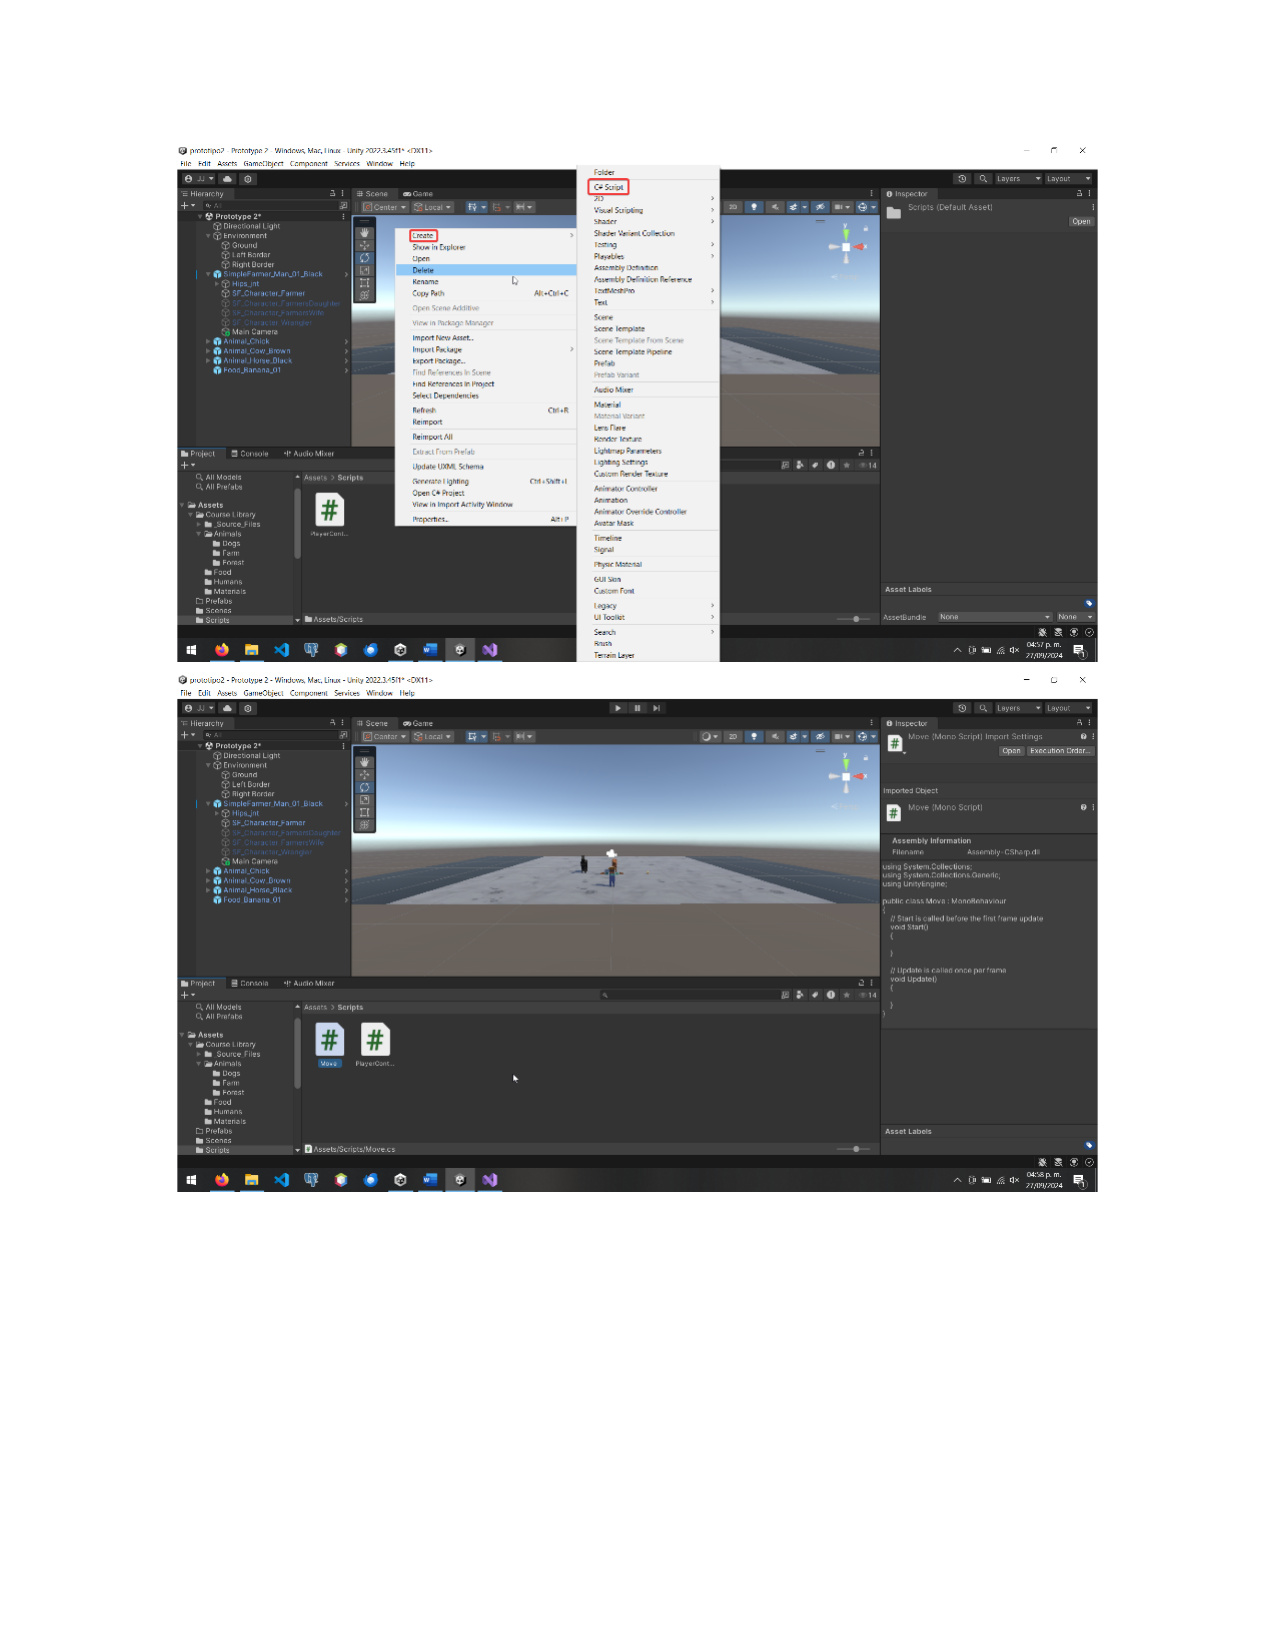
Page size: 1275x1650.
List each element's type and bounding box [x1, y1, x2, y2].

picture [177, 674, 1098, 1192]
picture [177, 147, 1098, 662]
